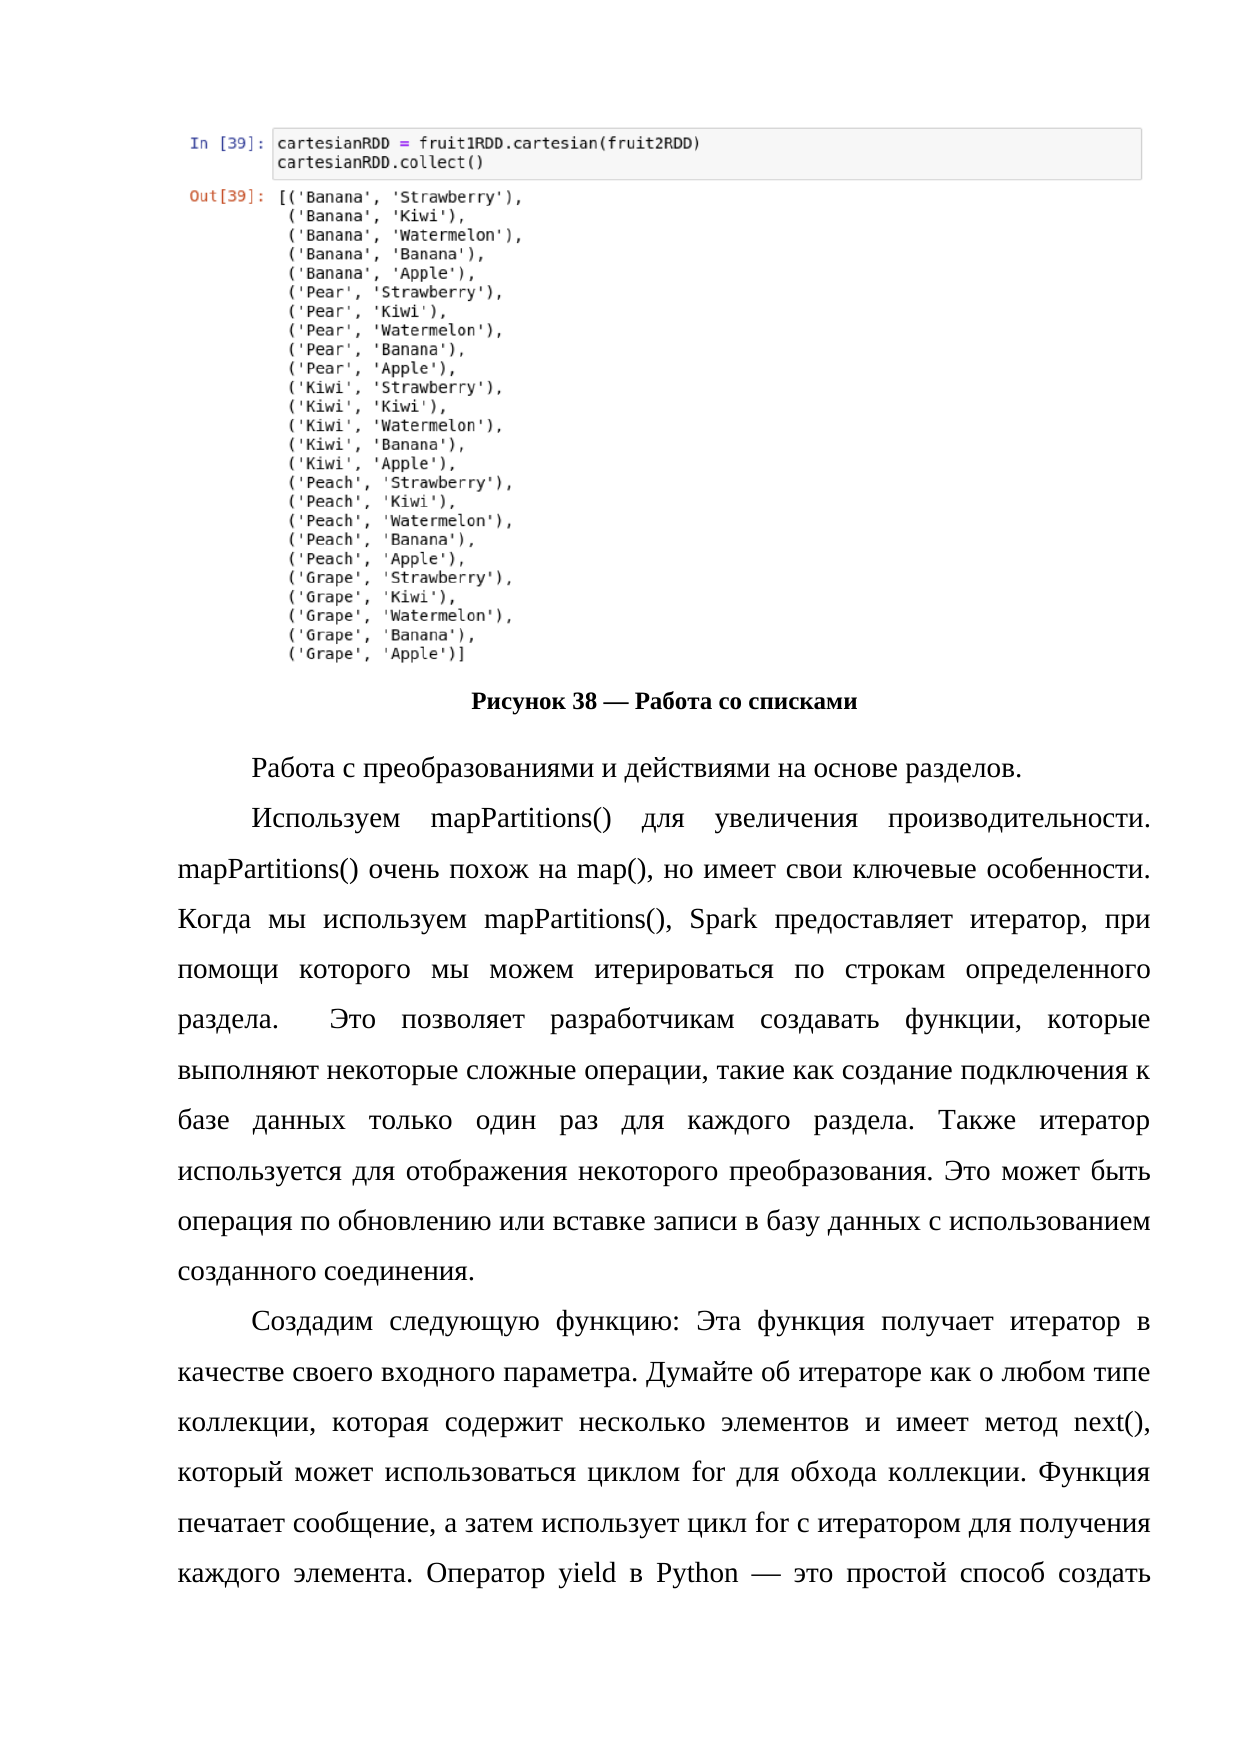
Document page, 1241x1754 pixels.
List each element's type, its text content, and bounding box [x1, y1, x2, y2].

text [177, 1303, 1152, 1589]
text Используем mapPartitions() для увеличения производительности. mapPartitions() очень похож на map(), но имеет свои ключевые особенности. Когда мы используем mapPartitions(), Spark предоставляет итератор, при помощи которого мы можем итерироваться по строкам определенного раздела. Это позволяет разработчикам создавать функции, которые выполняют некоторые сложные операции, такие как создание подключения к базе данных только один раз для каждого раздела. Также итератор используется для отображения некоторого преобразования. Это может быть операция по обновлению или вставке записи в базу данных с использованием созданного соединения. [177, 800, 1152, 1287]
text Работа с преобразованиями и действиями на основе разделов. [177, 750, 1152, 784]
picture [177, 118, 1152, 670]
text Рисунок 38 — Работа со списками [177, 686, 1152, 715]
